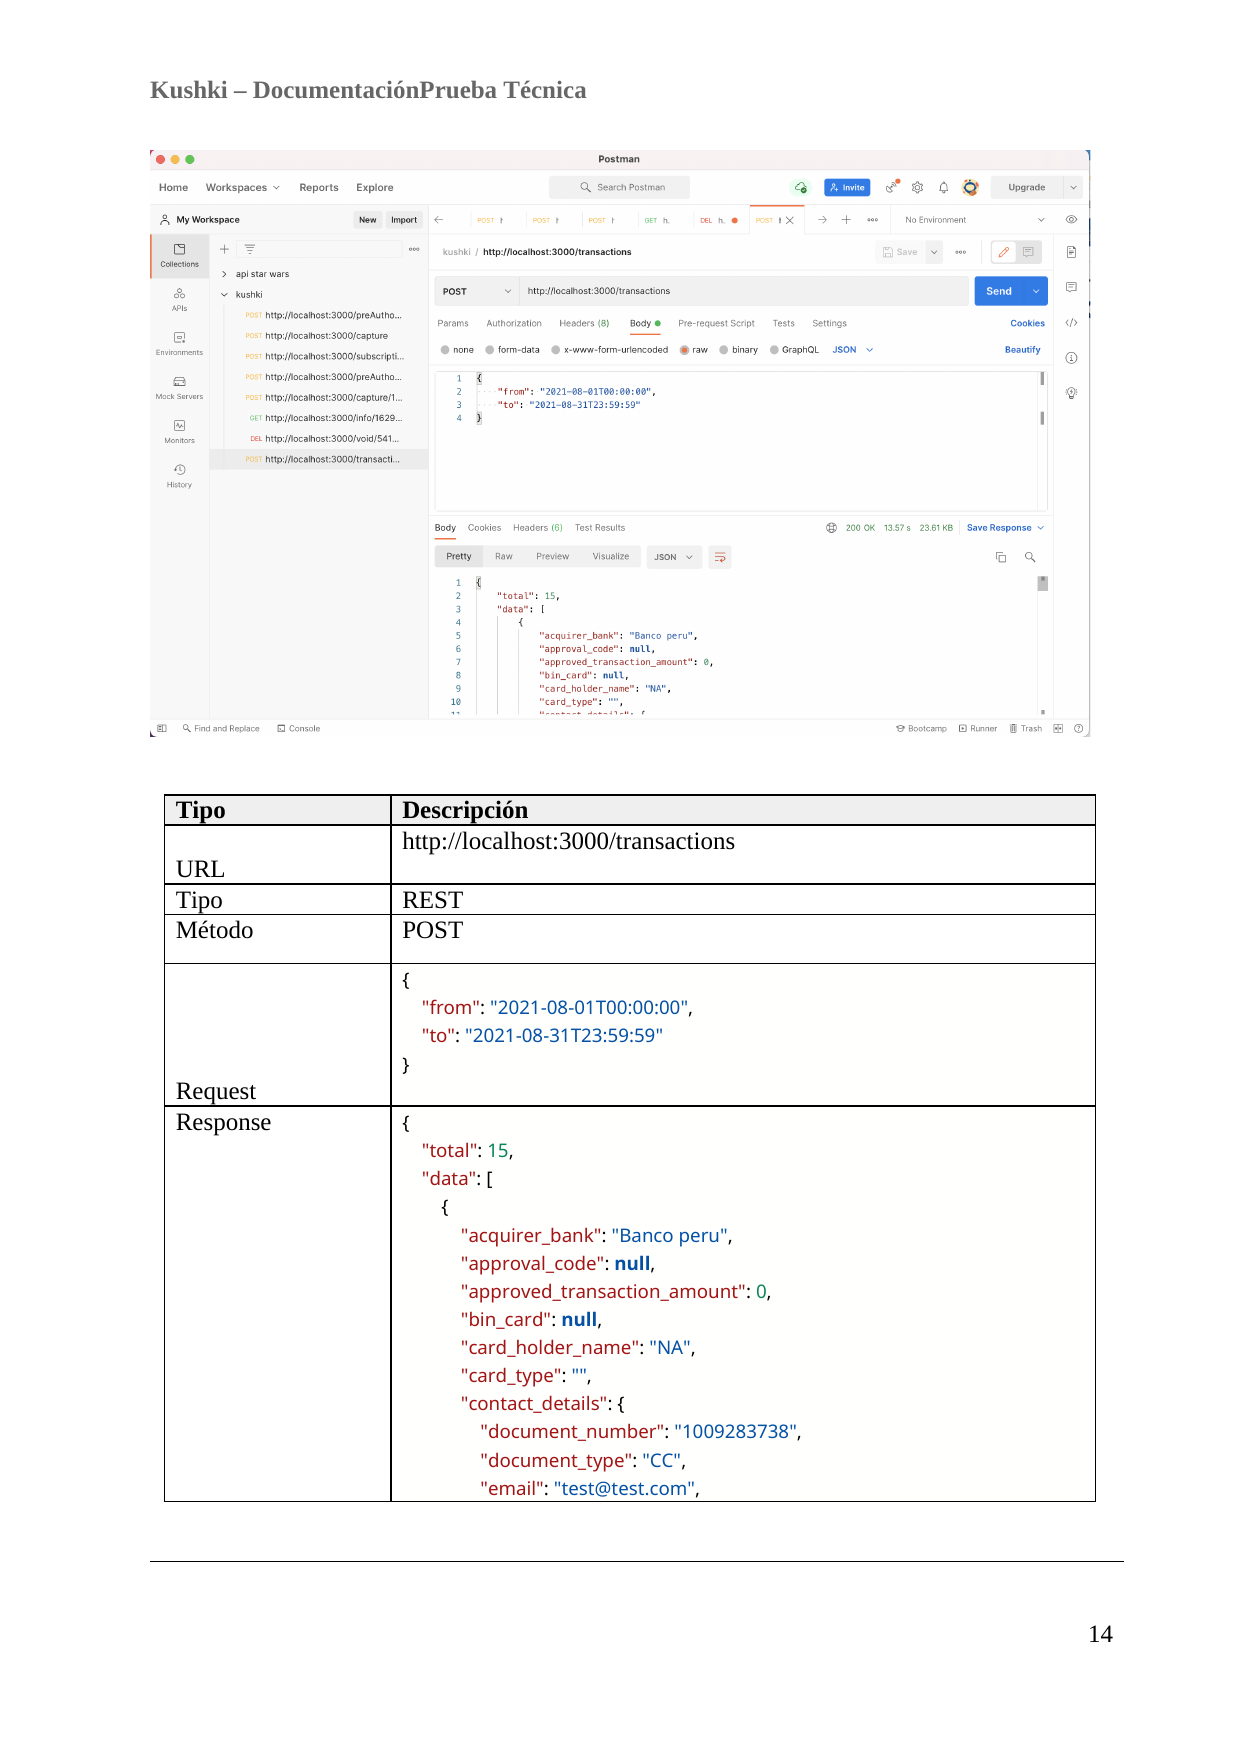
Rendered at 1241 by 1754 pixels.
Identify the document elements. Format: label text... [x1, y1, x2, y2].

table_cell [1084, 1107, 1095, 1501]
table_cell Request [165, 964, 390, 1105]
table_cell Método [165, 915, 390, 962]
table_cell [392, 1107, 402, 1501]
table_cell Tipo [165, 885, 390, 914]
table_cell URL [165, 826, 390, 883]
table_cell POST [392, 915, 1095, 962]
table_cell REST [392, 885, 1095, 914]
picture [150, 150, 1091, 737]
table_cell Response [165, 1107, 390, 1501]
table_header Tipo [165, 796, 390, 824]
table_header Descripción [392, 796, 1095, 824]
table_cell http://localhost:3000/transactions [392, 826, 1095, 883]
